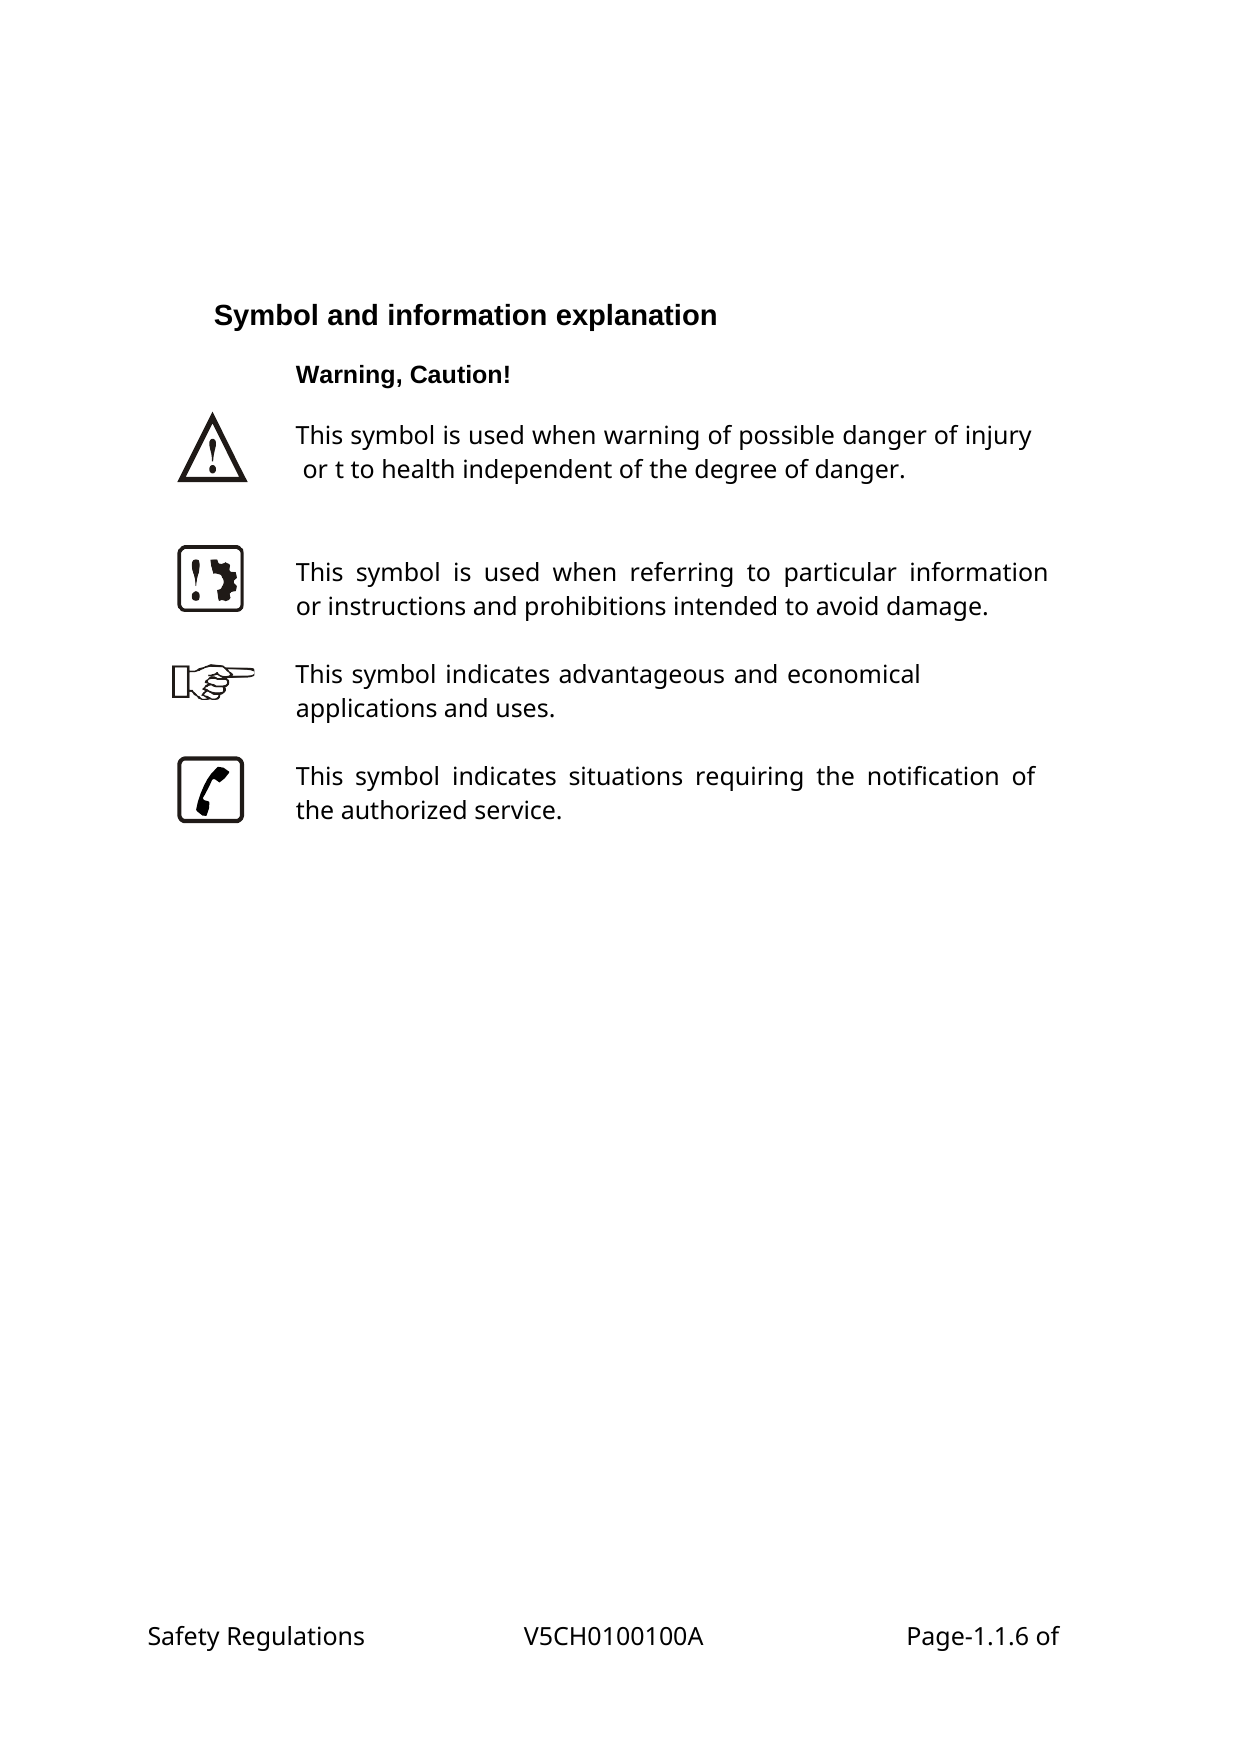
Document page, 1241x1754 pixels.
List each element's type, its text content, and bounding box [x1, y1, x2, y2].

text This symbol indicates advantageous and economical applications and uses. [295, 656, 1062, 724]
subtitle Warning, Caution! [296, 360, 1188, 389]
text This symbol indicates situations requiring the notification of the authorized service. [296, 759, 1062, 827]
text This symbol is used when warning of possible danger of injury or t to health independent of the degree of danger. [295, 418, 1034, 486]
picture [172, 664, 255, 700]
text This symbol is used when referring to particular information or instructions and prohibitions intended to avoid damage. [296, 554, 1062, 622]
picture [177, 545, 244, 612]
text Symbol and information explanation [213, 298, 1188, 332]
